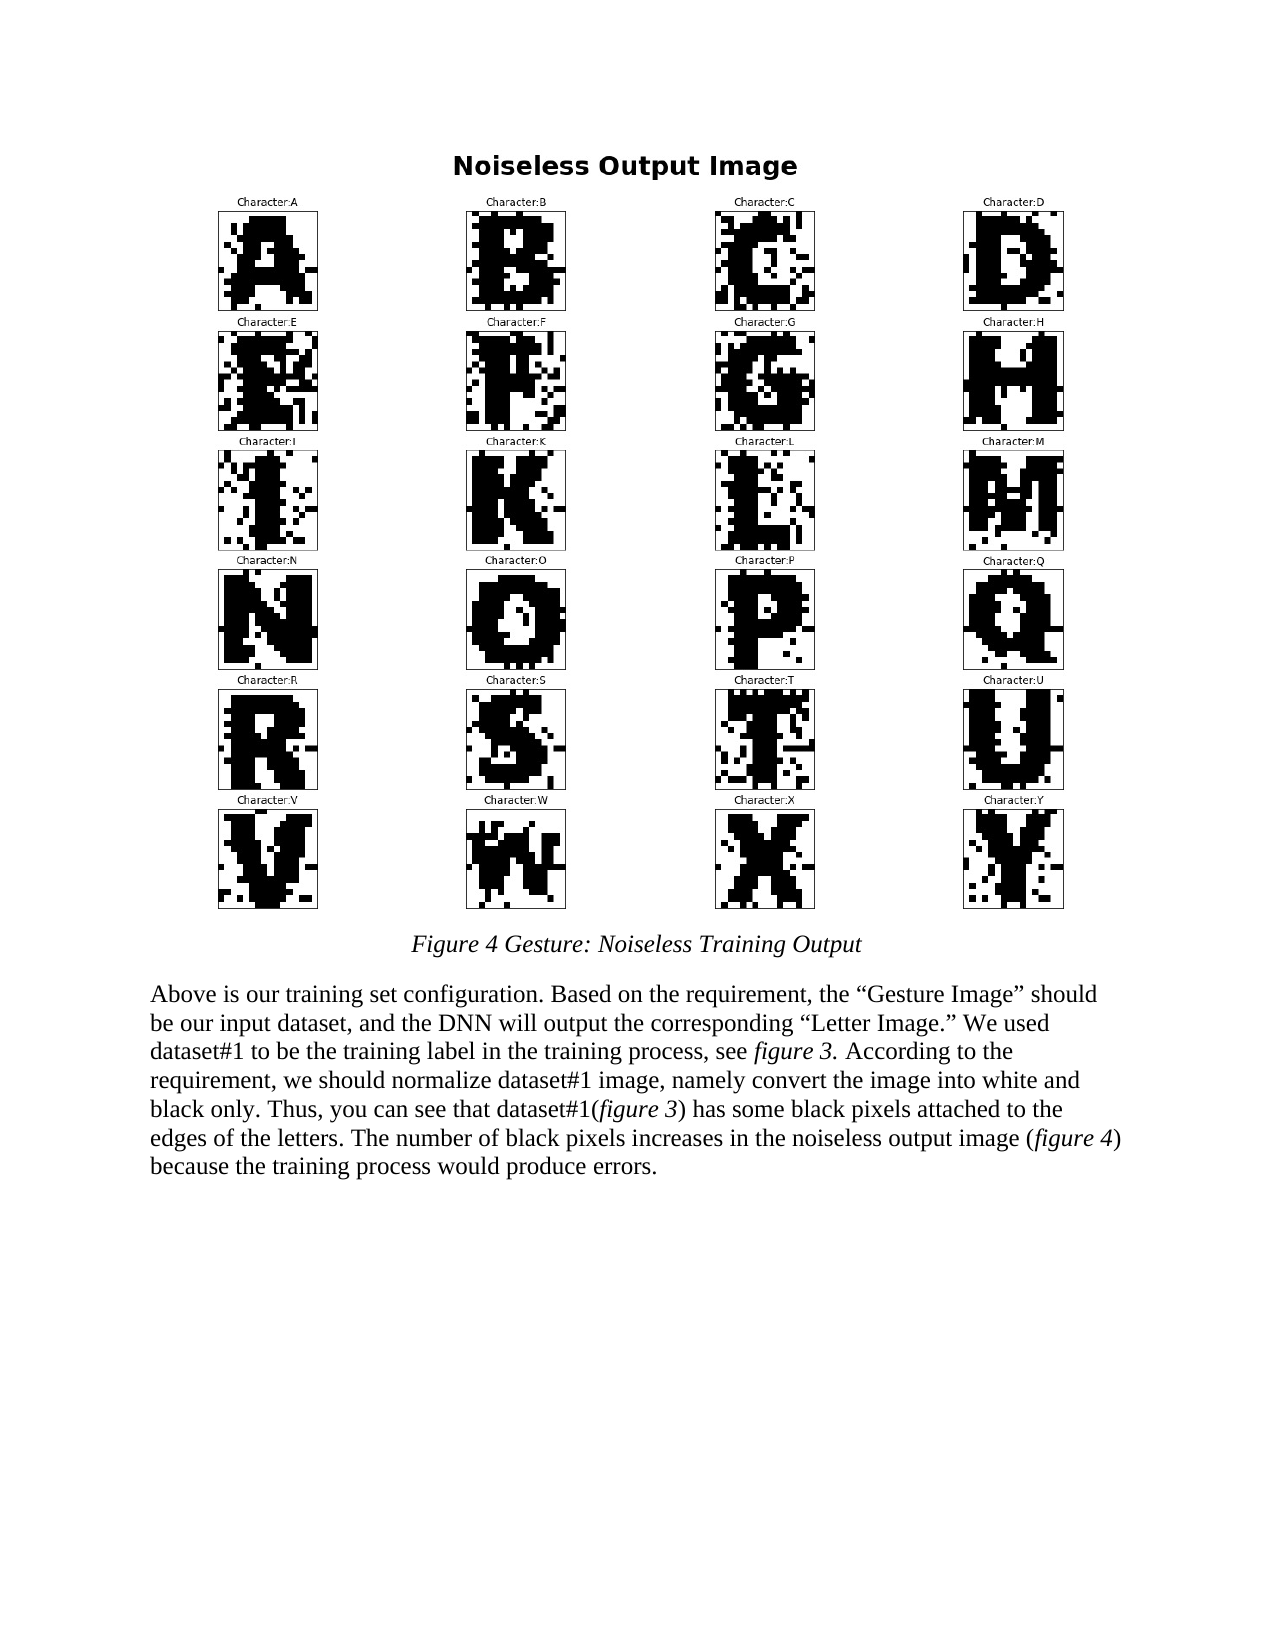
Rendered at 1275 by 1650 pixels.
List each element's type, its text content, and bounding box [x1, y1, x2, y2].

text Above is our training set configuration. Based on the requirement, the “Gesture Image” should be our input dataset, and the DNN will output the corresponding “Letter Image.” We used dataset#1 to be the training label in the training process, see figure 3. According to the requirement, we should normalize dataset#1 image, namely convert the image into white and black only. Thus, you can see that dataset#1(figure 3) has some black pixels attached to the edges of the letters. The number of black pixels increases in the noiseless output image (figure 4) because the training process would produce errors. [150, 979, 1125, 1180]
picture [208, 150, 1068, 917]
text Figure 4 Gesture: Noiseless Training Output [150, 929, 1125, 958]
